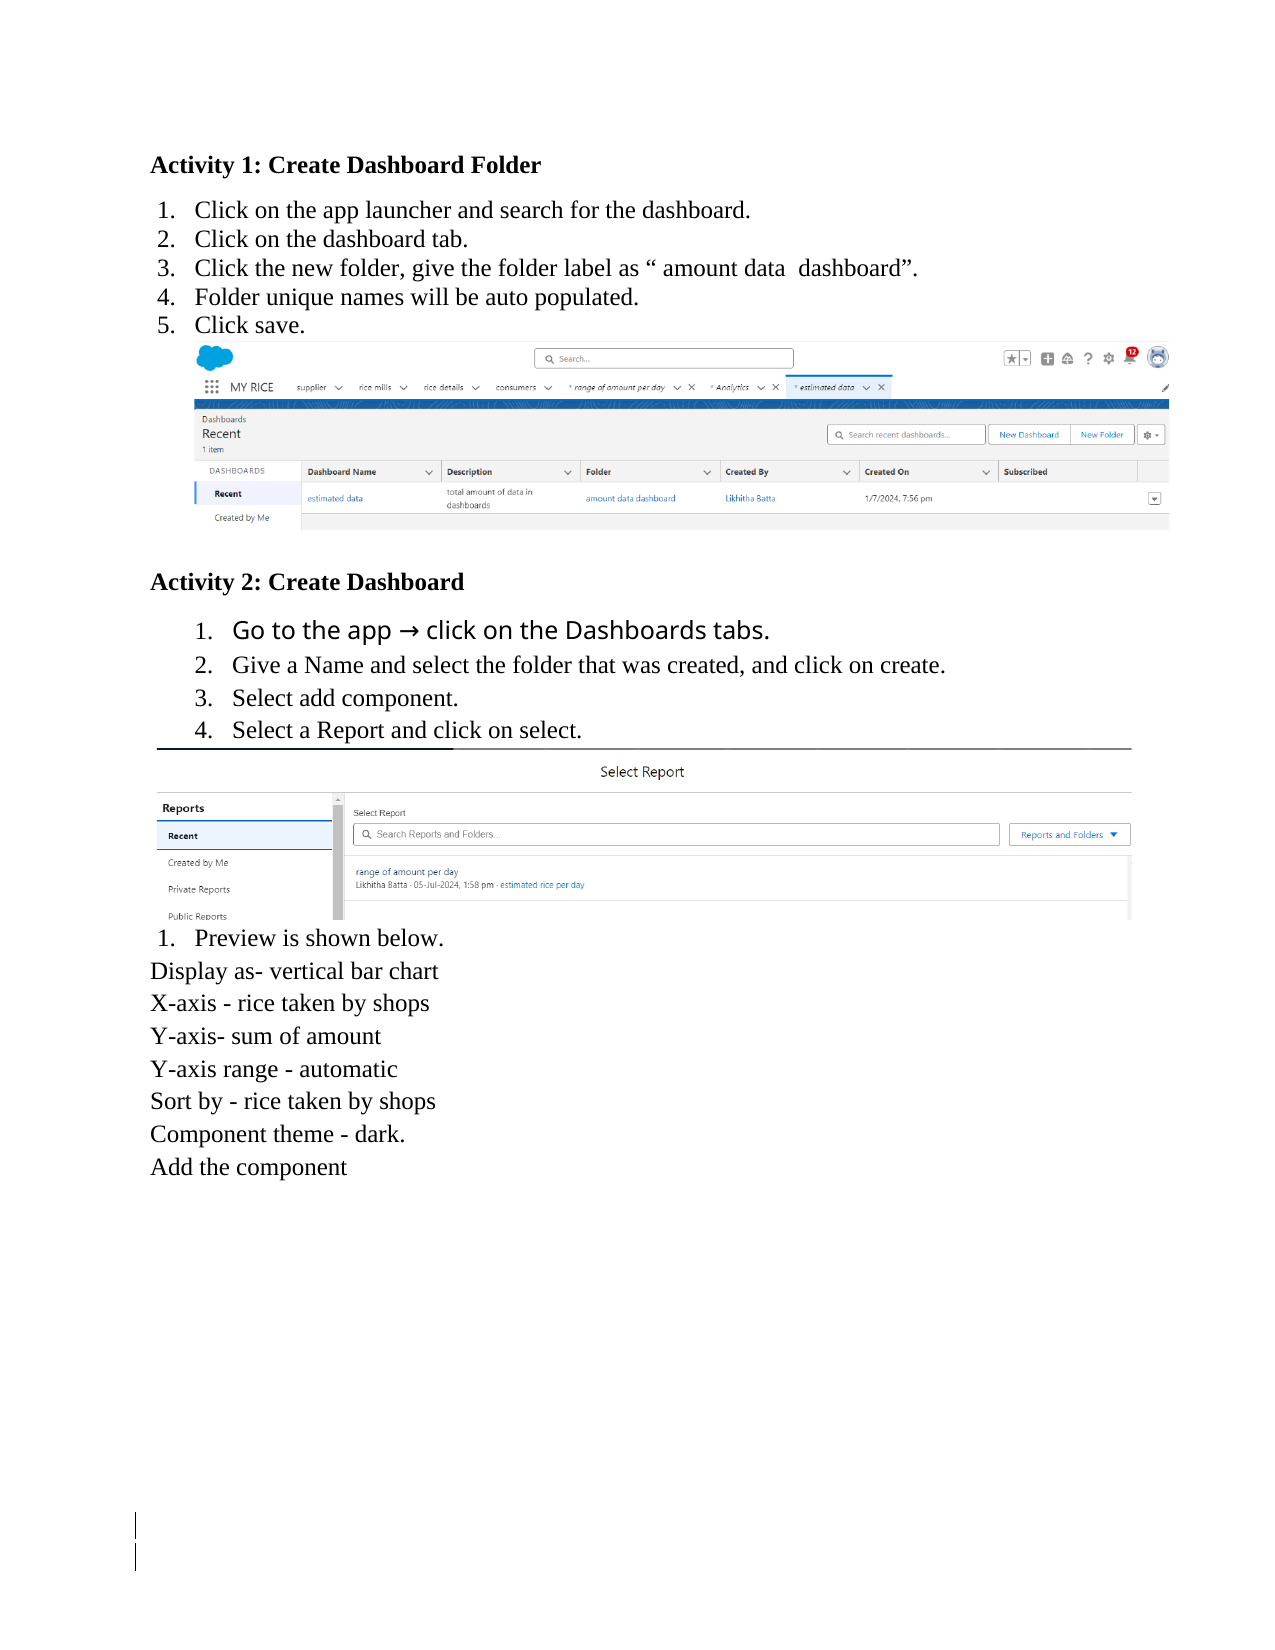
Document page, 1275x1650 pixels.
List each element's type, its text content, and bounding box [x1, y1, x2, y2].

list Select add component. [194, 683, 1125, 712]
text Y-axis- sum of amount [150, 1021, 1125, 1050]
list Select a Report and click on select. [194, 715, 1125, 744]
subtitle Activity 2: Create Dashboard [150, 567, 1125, 596]
list Folder unique names will be auto populated. [157, 282, 1125, 311]
list Go to the app → click on the Dashboards tabs. [194, 612, 1125, 646]
list Click on the app launcher and search for the dashboard. [157, 196, 1125, 224]
picture [156, 748, 1132, 920]
list Click save. [157, 311, 1125, 339]
text X-axis - rice taken by shops [150, 988, 1125, 1017]
picture [194, 339, 1170, 530]
list Preview is shown below. [157, 923, 1125, 952]
text Sort by - rice taken by shops [150, 1086, 1125, 1115]
text Y-axis range - automatic [150, 1054, 1125, 1082]
text Add the component [150, 1152, 1125, 1180]
list Click the new folder, give the folder label as “ amount data dashboard”. [157, 253, 1125, 282]
list Give a Name and select the folder that was created, and click on create. [194, 650, 1125, 679]
text Display as- vertical bar chart [150, 956, 1125, 985]
text Component theme - dark. [150, 1119, 1125, 1148]
subtitle Activity 1: Create Dashboard Folder [150, 150, 1125, 179]
list Click on the dashboard tab. [157, 224, 1125, 253]
